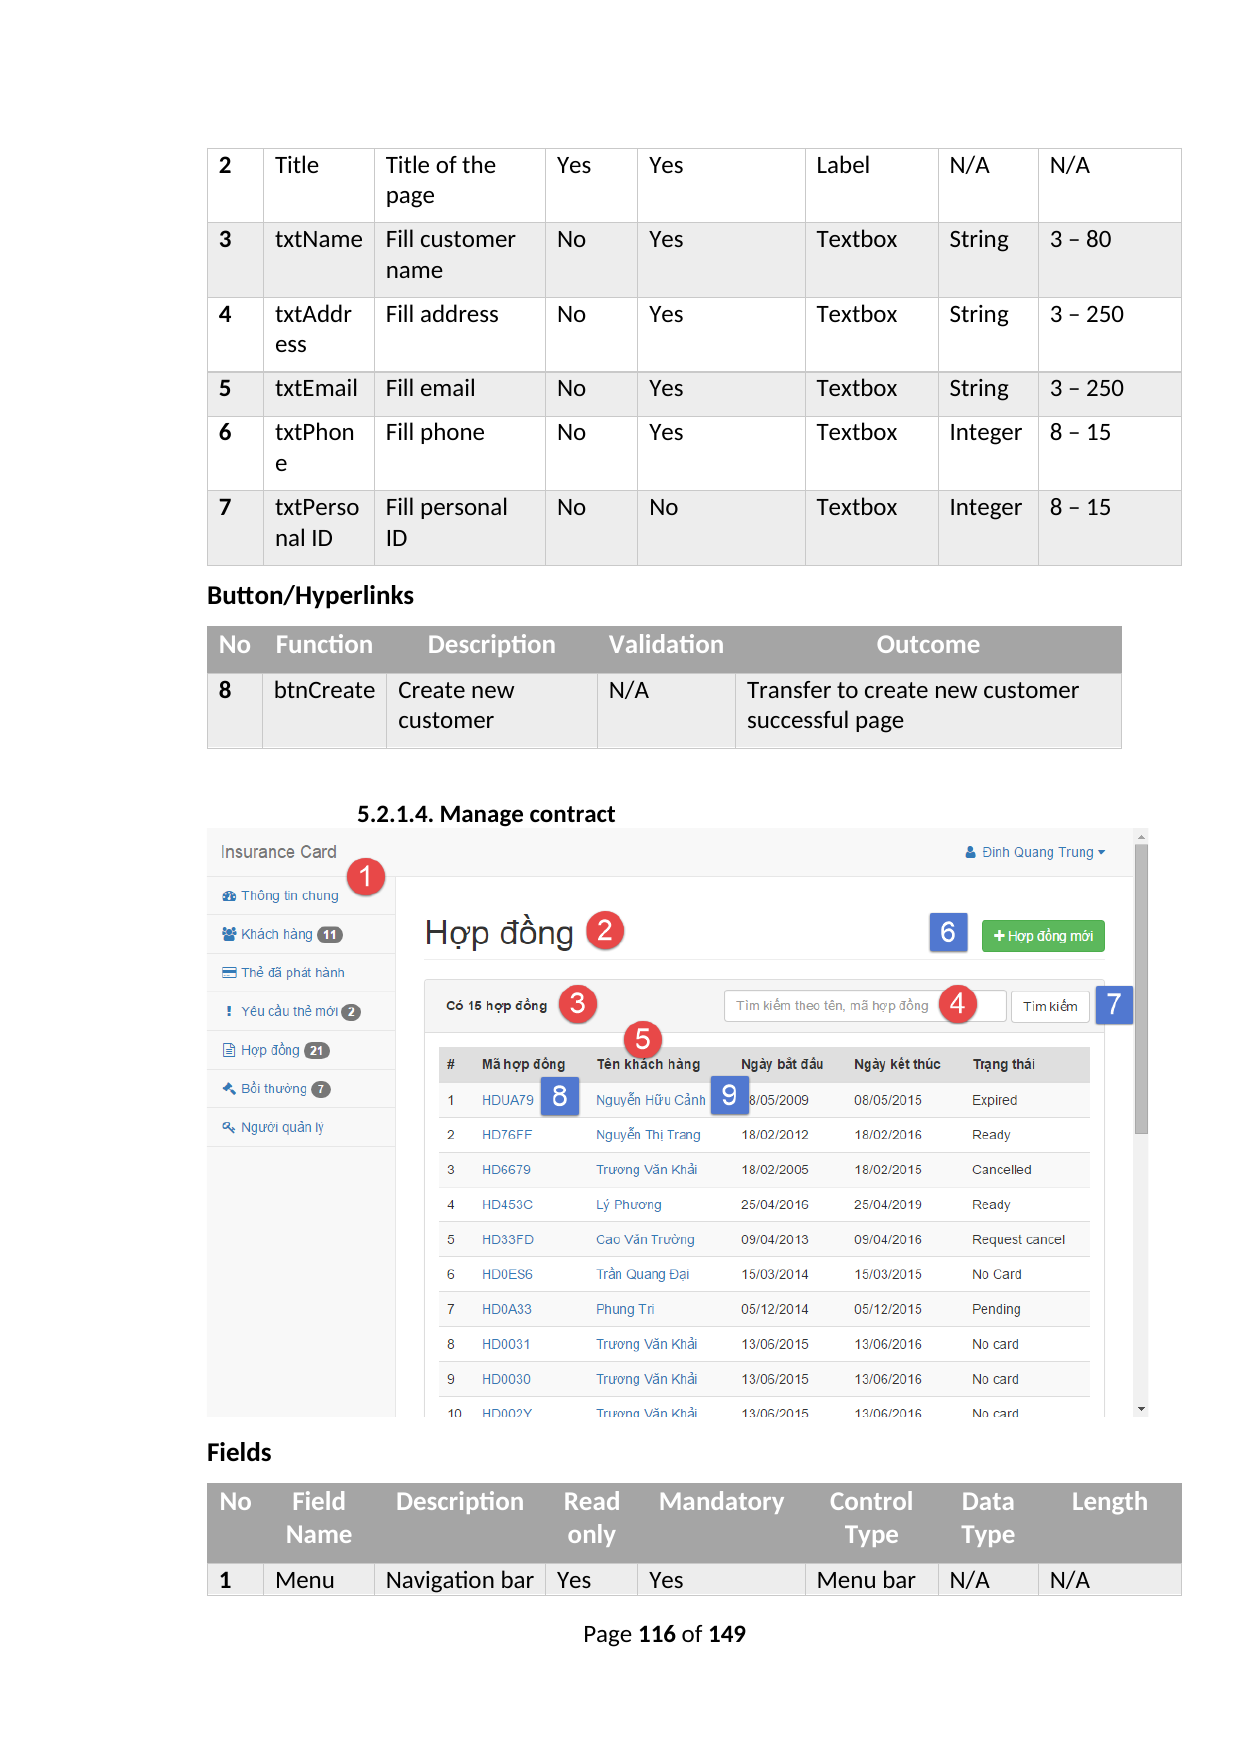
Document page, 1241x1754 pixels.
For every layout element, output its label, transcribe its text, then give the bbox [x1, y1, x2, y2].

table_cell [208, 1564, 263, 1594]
picture [206, 828, 1149, 1417]
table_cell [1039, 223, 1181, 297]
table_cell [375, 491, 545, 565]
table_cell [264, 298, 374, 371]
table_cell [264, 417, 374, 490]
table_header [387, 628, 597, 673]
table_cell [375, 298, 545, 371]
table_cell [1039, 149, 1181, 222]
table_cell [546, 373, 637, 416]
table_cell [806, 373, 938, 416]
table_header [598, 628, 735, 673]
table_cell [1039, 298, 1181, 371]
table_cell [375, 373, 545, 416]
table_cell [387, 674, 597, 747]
table_cell Yes [546, 149, 637, 222]
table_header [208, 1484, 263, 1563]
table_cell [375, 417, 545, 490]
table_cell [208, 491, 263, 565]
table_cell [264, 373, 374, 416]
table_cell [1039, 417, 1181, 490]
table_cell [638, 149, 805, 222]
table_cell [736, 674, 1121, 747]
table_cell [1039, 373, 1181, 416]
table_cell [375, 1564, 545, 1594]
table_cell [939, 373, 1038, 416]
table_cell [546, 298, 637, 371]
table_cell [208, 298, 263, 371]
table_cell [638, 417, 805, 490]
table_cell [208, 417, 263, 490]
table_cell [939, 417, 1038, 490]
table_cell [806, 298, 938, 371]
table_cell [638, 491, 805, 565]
text Button/Hyperlinks [207, 578, 1122, 611]
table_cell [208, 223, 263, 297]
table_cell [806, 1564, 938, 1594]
subtitle Manage contract [357, 798, 1122, 828]
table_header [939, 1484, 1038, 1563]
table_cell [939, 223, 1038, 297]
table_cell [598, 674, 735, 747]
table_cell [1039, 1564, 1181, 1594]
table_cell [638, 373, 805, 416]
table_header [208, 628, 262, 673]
table_cell Title of the page [375, 149, 545, 222]
table_cell 2 [208, 149, 263, 222]
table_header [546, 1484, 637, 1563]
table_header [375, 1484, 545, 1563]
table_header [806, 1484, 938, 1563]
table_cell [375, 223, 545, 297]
text Fields [207, 1435, 1122, 1468]
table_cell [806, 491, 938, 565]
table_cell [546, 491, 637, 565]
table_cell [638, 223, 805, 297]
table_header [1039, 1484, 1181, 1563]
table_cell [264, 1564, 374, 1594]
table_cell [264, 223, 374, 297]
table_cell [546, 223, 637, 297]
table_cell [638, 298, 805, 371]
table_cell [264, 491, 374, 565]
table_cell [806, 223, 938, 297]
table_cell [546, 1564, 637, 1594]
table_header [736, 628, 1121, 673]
table_cell Title [264, 149, 374, 222]
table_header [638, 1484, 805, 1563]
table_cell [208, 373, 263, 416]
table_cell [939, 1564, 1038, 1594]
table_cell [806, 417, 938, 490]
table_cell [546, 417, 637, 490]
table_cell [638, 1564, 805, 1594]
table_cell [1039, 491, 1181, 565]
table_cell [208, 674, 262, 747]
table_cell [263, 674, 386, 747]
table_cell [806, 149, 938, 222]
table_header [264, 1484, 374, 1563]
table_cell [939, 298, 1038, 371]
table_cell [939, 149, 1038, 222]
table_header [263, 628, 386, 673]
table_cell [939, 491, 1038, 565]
